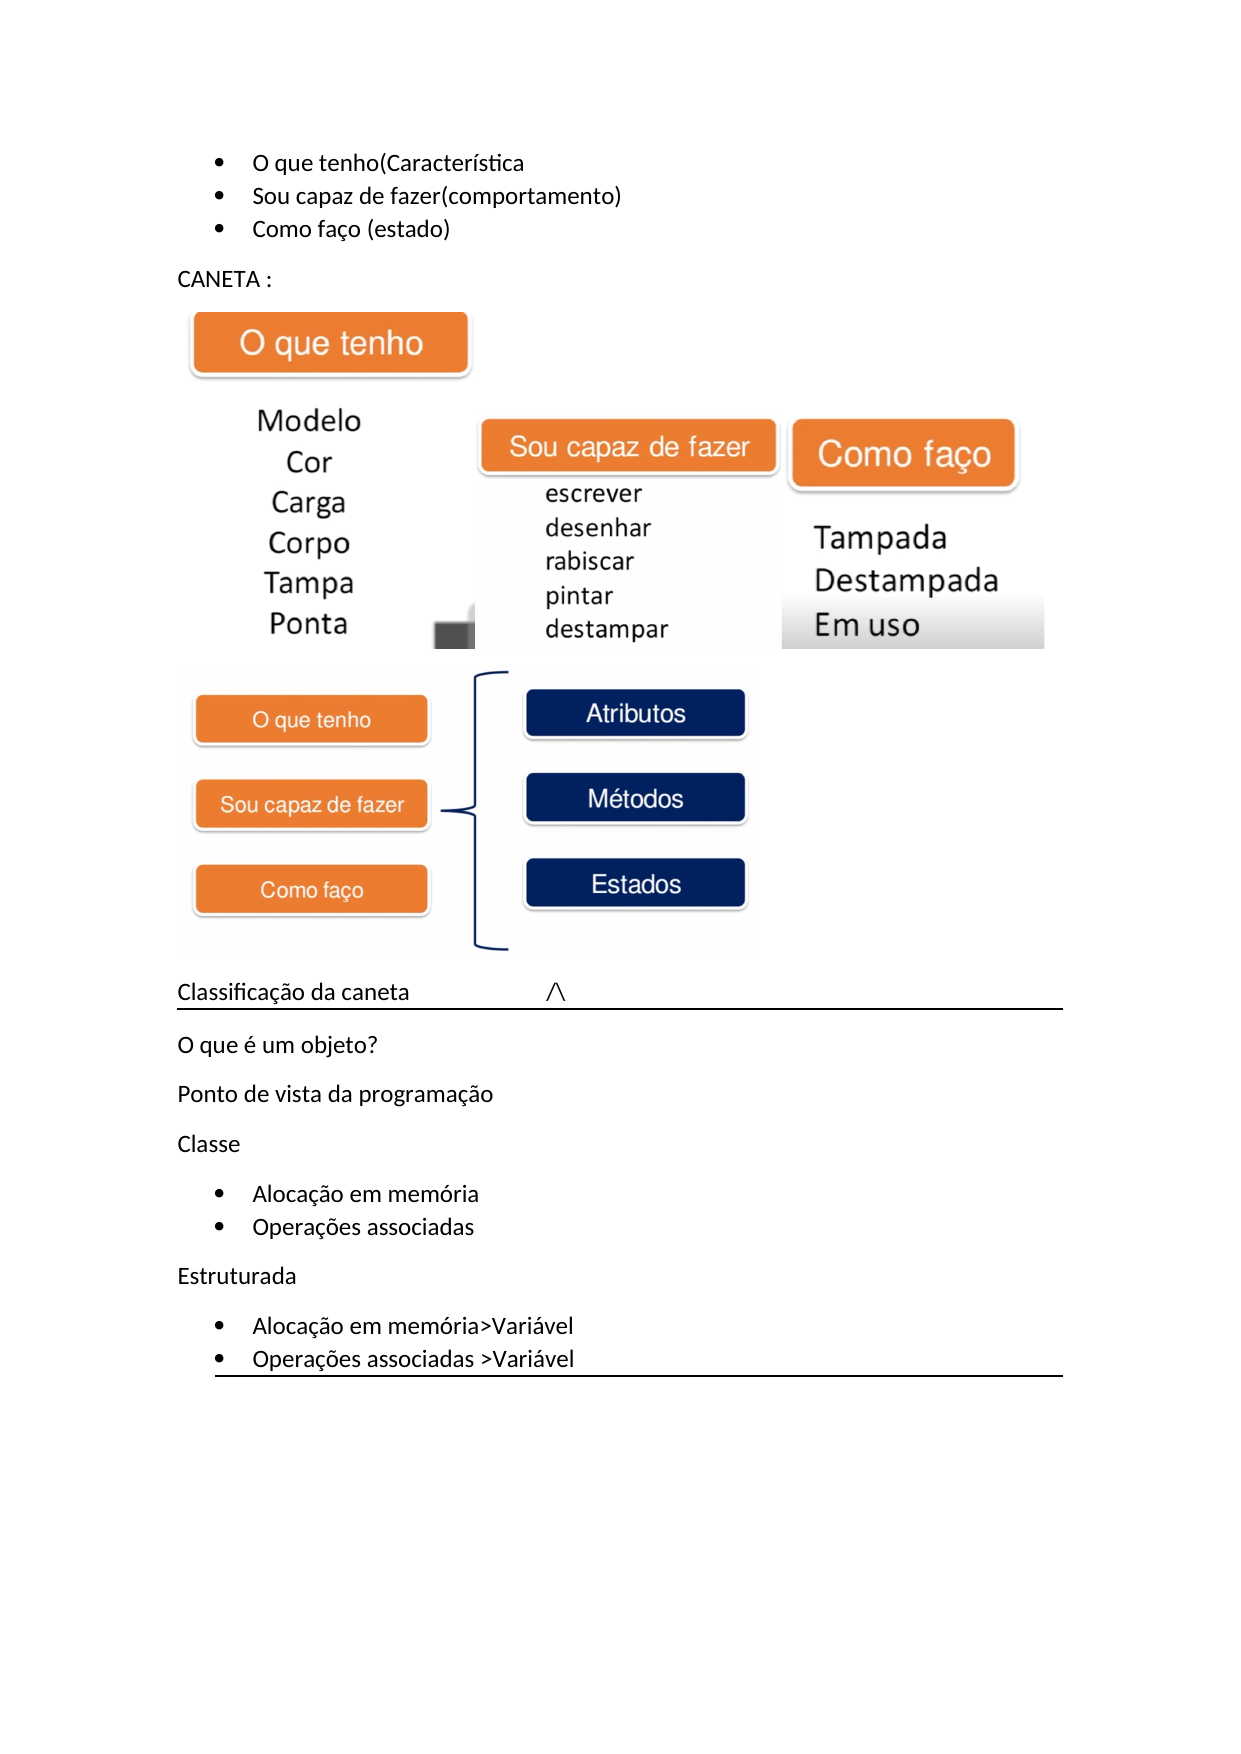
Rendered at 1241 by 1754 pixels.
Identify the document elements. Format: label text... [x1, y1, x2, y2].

text Classe [177, 1128, 1063, 1159]
list O que tenho(Característica [215, 148, 1063, 178]
list Como faço (estado) [215, 213, 1063, 244]
text Estruturada [177, 1260, 1063, 1291]
text O que é um objeto? [177, 1029, 1063, 1059]
picture [177, 667, 759, 957]
list Operações associadas >Variável [215, 1343, 1063, 1375]
list Sou capaz de fazer(comportamento) [215, 181, 1063, 211]
picture [177, 312, 1045, 649]
text Ponto de vista da programação [177, 1079, 1063, 1109]
list Alocação em memória [215, 1178, 1063, 1208]
list Alocação em memória>Variável [215, 1310, 1063, 1340]
list Operações associadas [215, 1211, 1063, 1241]
text CANETA : [177, 263, 1063, 293]
text Classificação da caneta /\ [177, 976, 1063, 1008]
